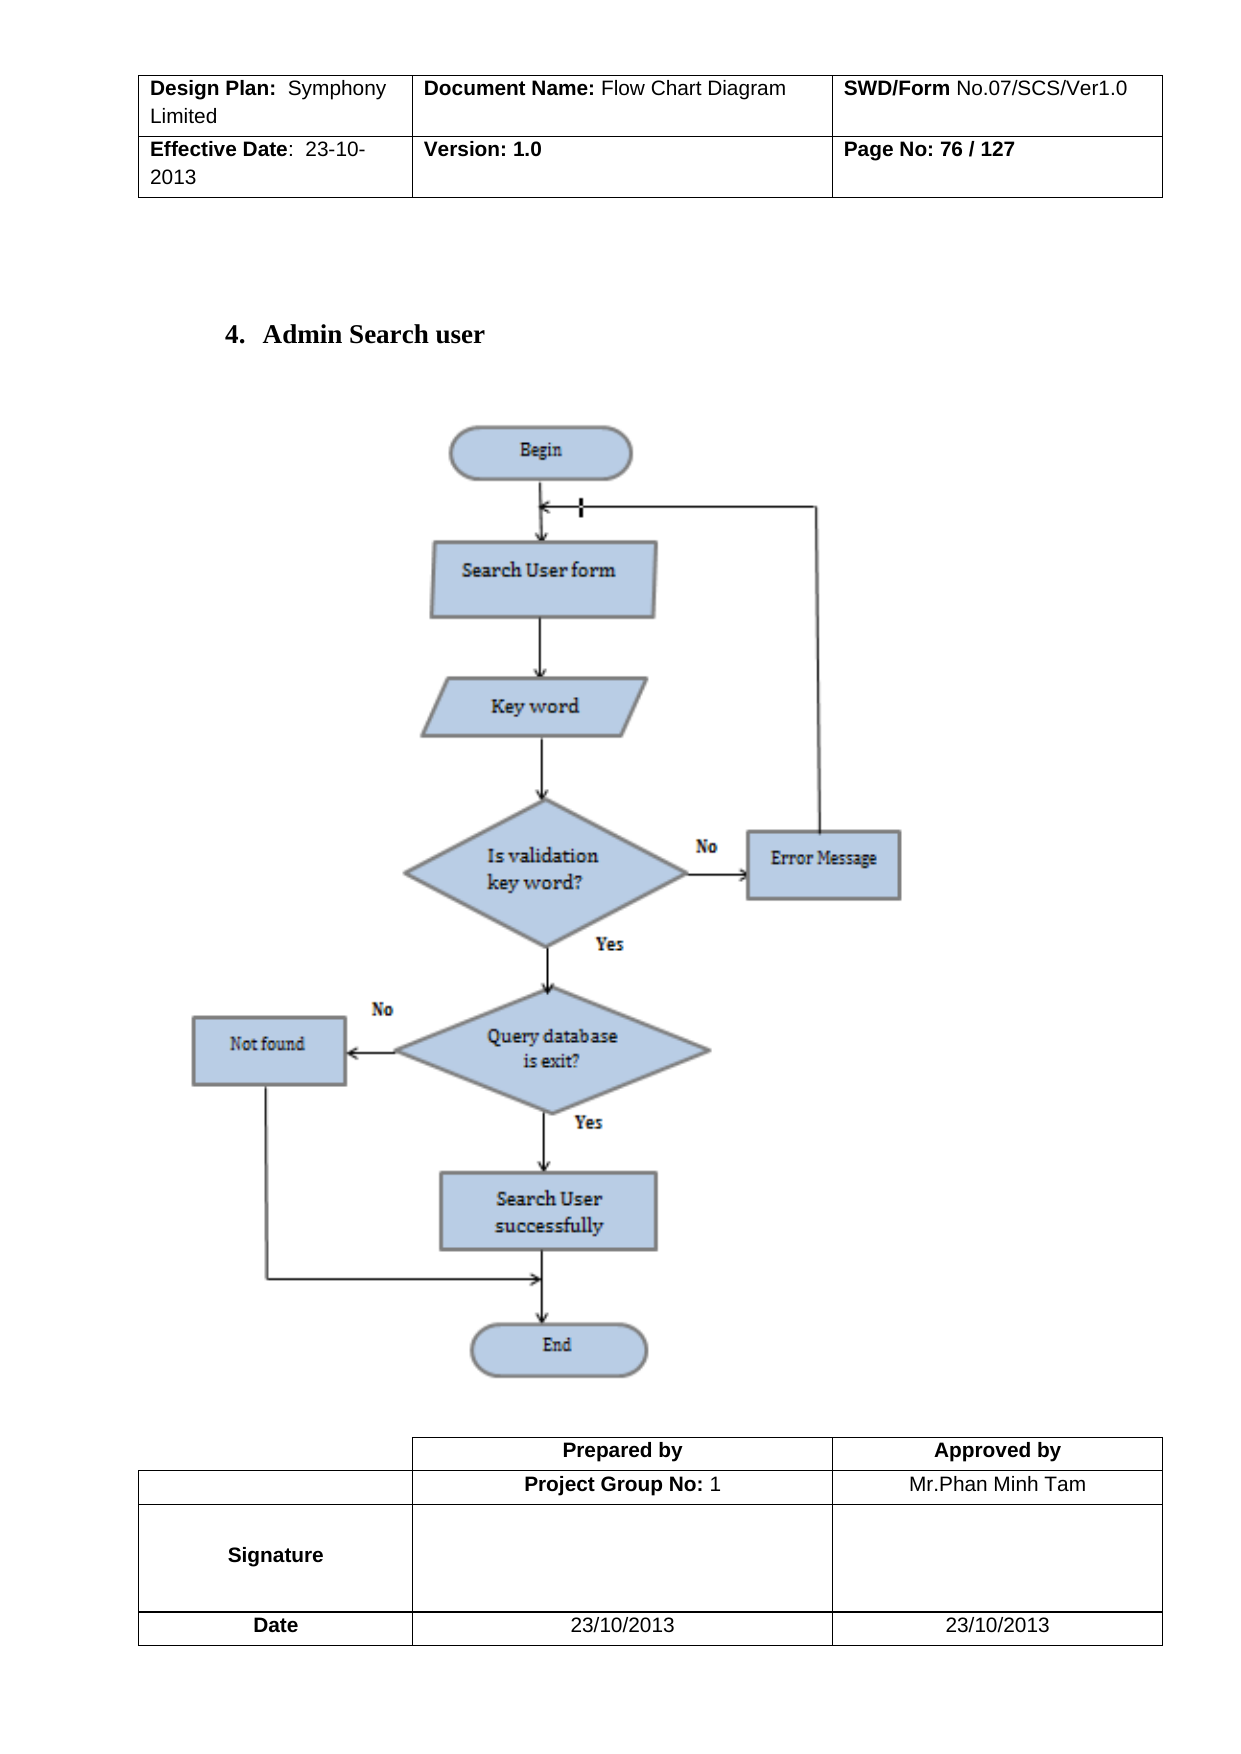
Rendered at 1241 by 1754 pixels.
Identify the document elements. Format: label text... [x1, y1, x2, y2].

picture [150, 374, 968, 1386]
list Admin Search user [225, 318, 1090, 349]
